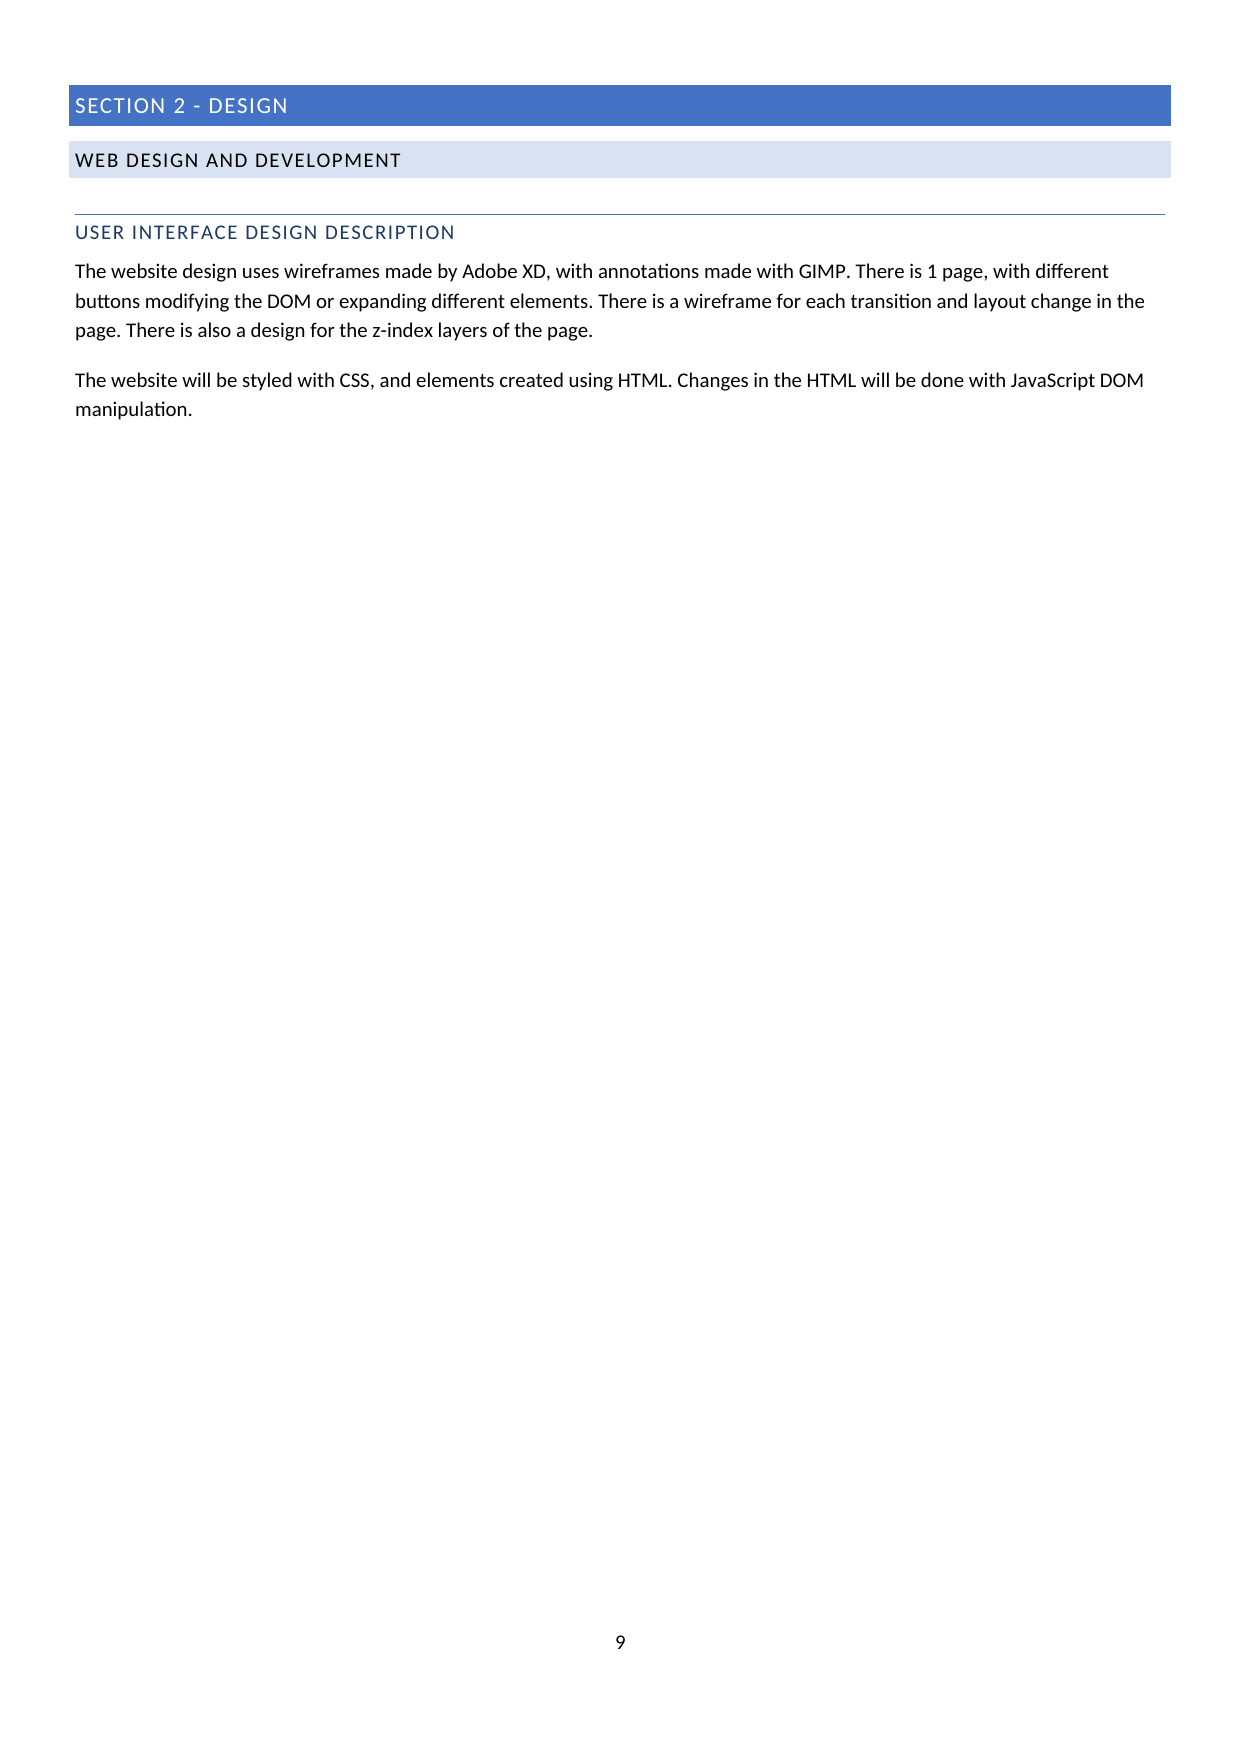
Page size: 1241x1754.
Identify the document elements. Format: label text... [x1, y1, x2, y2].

text The website will be styled with CSS, and elements created using HTML. Changes in the HTML will be done with JavaScript DOM manipulation. [75, 367, 1165, 422]
subtitle User Interface Design Description [75, 215, 1165, 244]
subtitle Web Design and Development [75, 147, 1165, 172]
subtitle Section 2 - Design [75, 92, 1165, 120]
text The website design uses wireframes made by Adobe XD, with annotations made with GIMP. There is 1 page, with different buttons modifying the DOM or expanding different elements. There is a wireframe for each transition and layout change in the page. There is also a design for the z-index layers of the page. [75, 259, 1165, 342]
